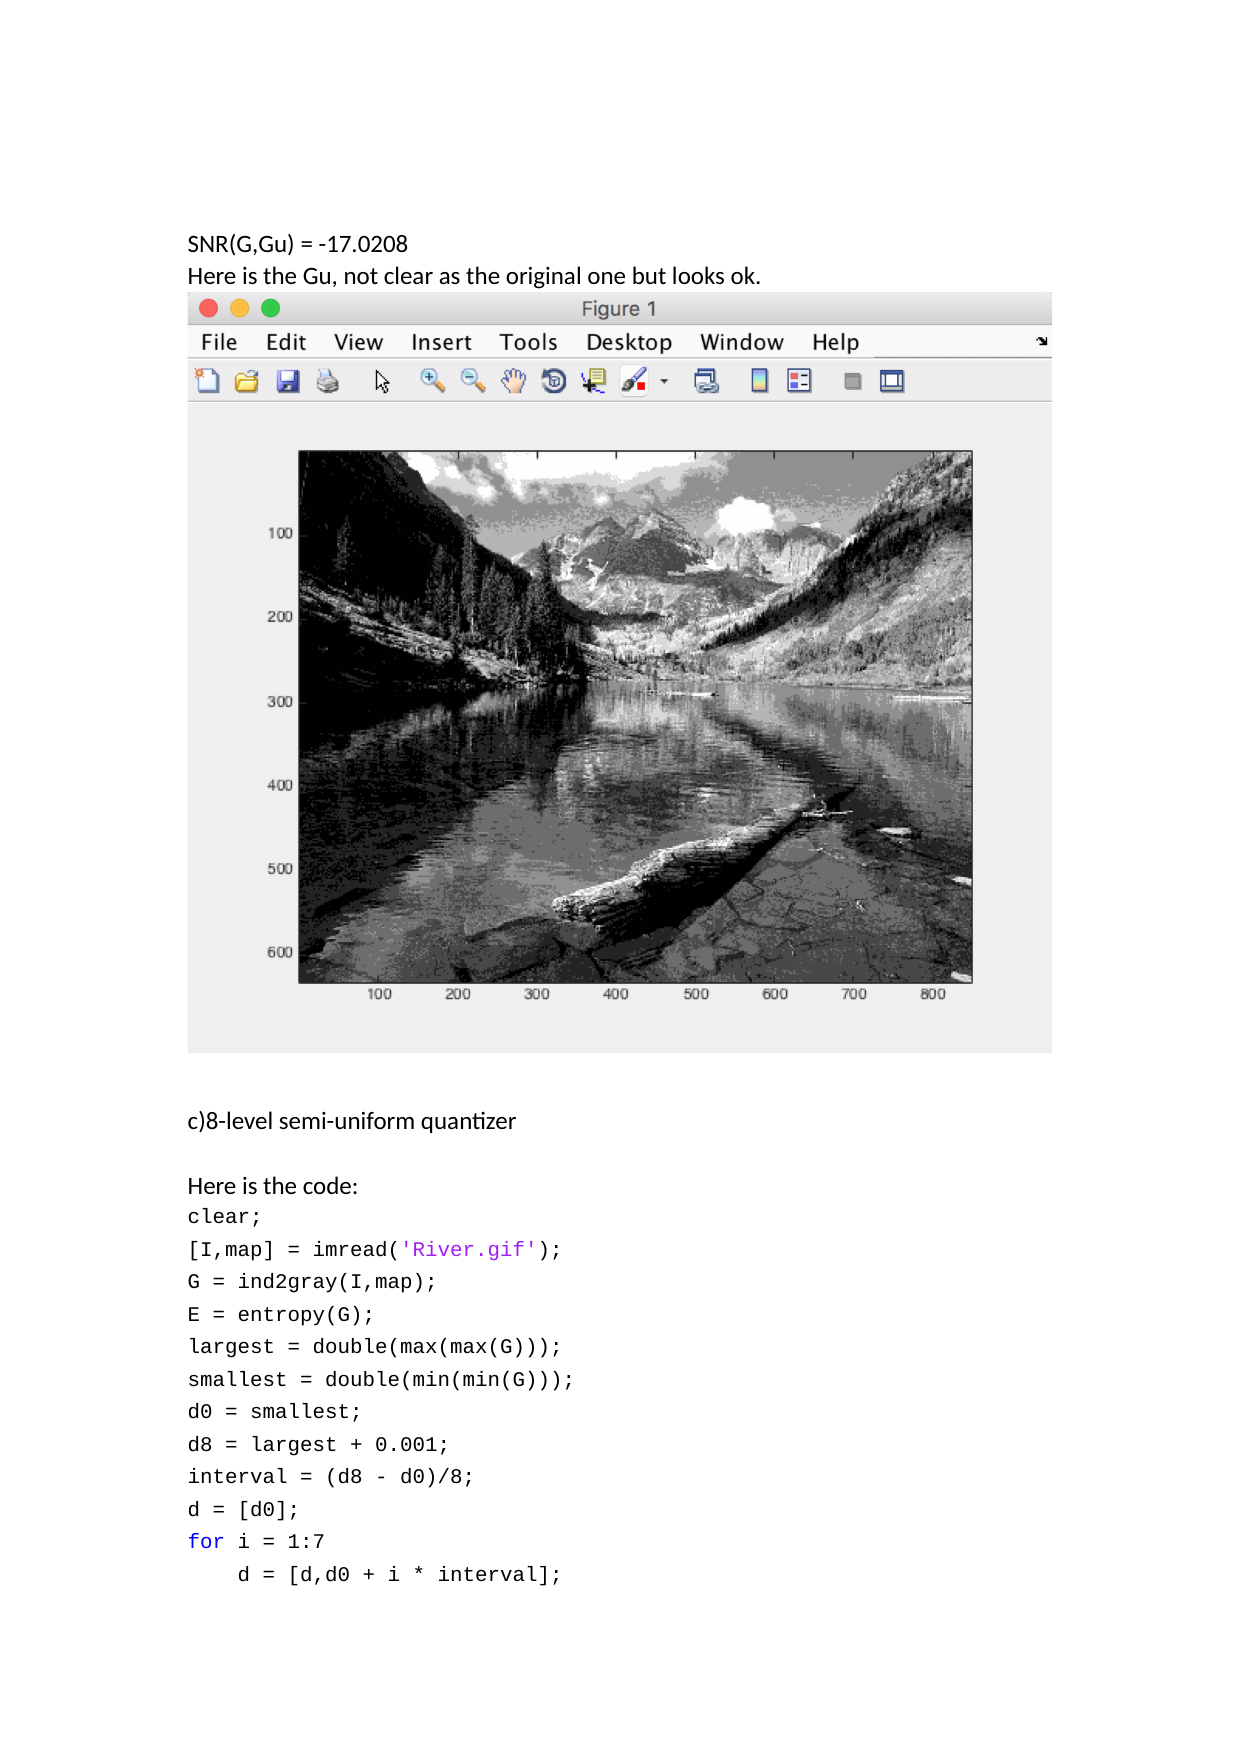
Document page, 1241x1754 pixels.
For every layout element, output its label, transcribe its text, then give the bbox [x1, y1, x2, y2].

text E = entropy(G); [187, 1299, 1053, 1332]
text d0 = smallest; [187, 1397, 1053, 1429]
text SNR(G,Gu) = -17.0208 [187, 227, 1053, 259]
text Here is the code: [187, 1169, 1053, 1202]
text interval = (d8 - d0)/8; [187, 1462, 1053, 1494]
text [I,map] = imread('River.gif'); [187, 1234, 1053, 1267]
text for i = 1:7 [187, 1527, 1053, 1559]
text c)8-level semi-uniform quantizer [187, 1104, 1053, 1137]
text Here is the Gu, not clear as the original one but looks ok. [187, 259, 1053, 292]
text G = ind2gray(I,map); [187, 1267, 1053, 1299]
text d = [d0]; [187, 1494, 1053, 1527]
text d8 = largest + 0.001; [187, 1429, 1053, 1462]
text clear; [187, 1202, 1053, 1234]
picture [187, 292, 1053, 1053]
text d = [d,d0 + i * interval]; [187, 1559, 1053, 1592]
text smallest = double(min(min(G))); [187, 1364, 1053, 1397]
text largest = double(max(max(G))); [187, 1332, 1053, 1364]
